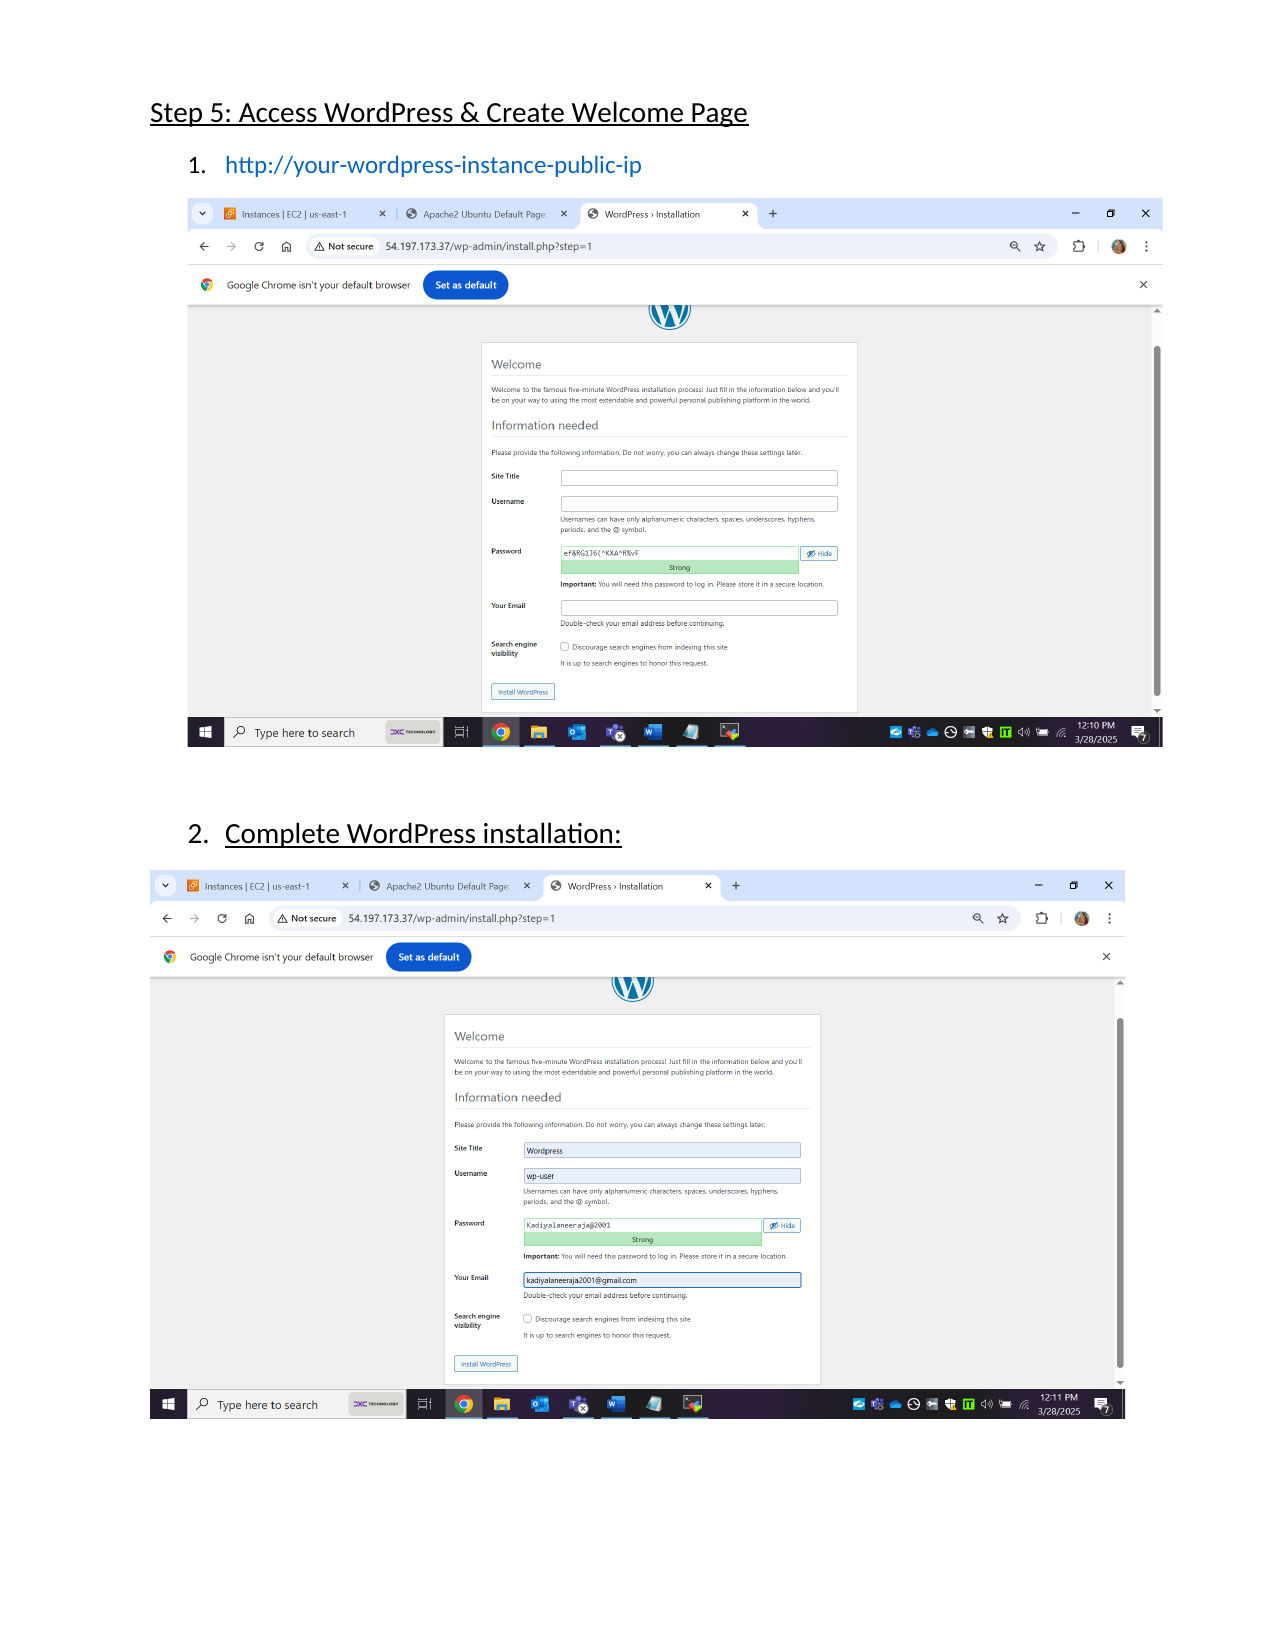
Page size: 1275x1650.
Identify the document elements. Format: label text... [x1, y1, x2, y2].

list Complete WordPress installation: [187, 815, 1125, 851]
list http://your-wordpress-instance-public-ip [187, 149, 1125, 179]
picture [150, 870, 1125, 1419]
picture [187, 198, 1163, 747]
text Step 5: Access WordPress & Create Welcome Page [150, 94, 1125, 129]
